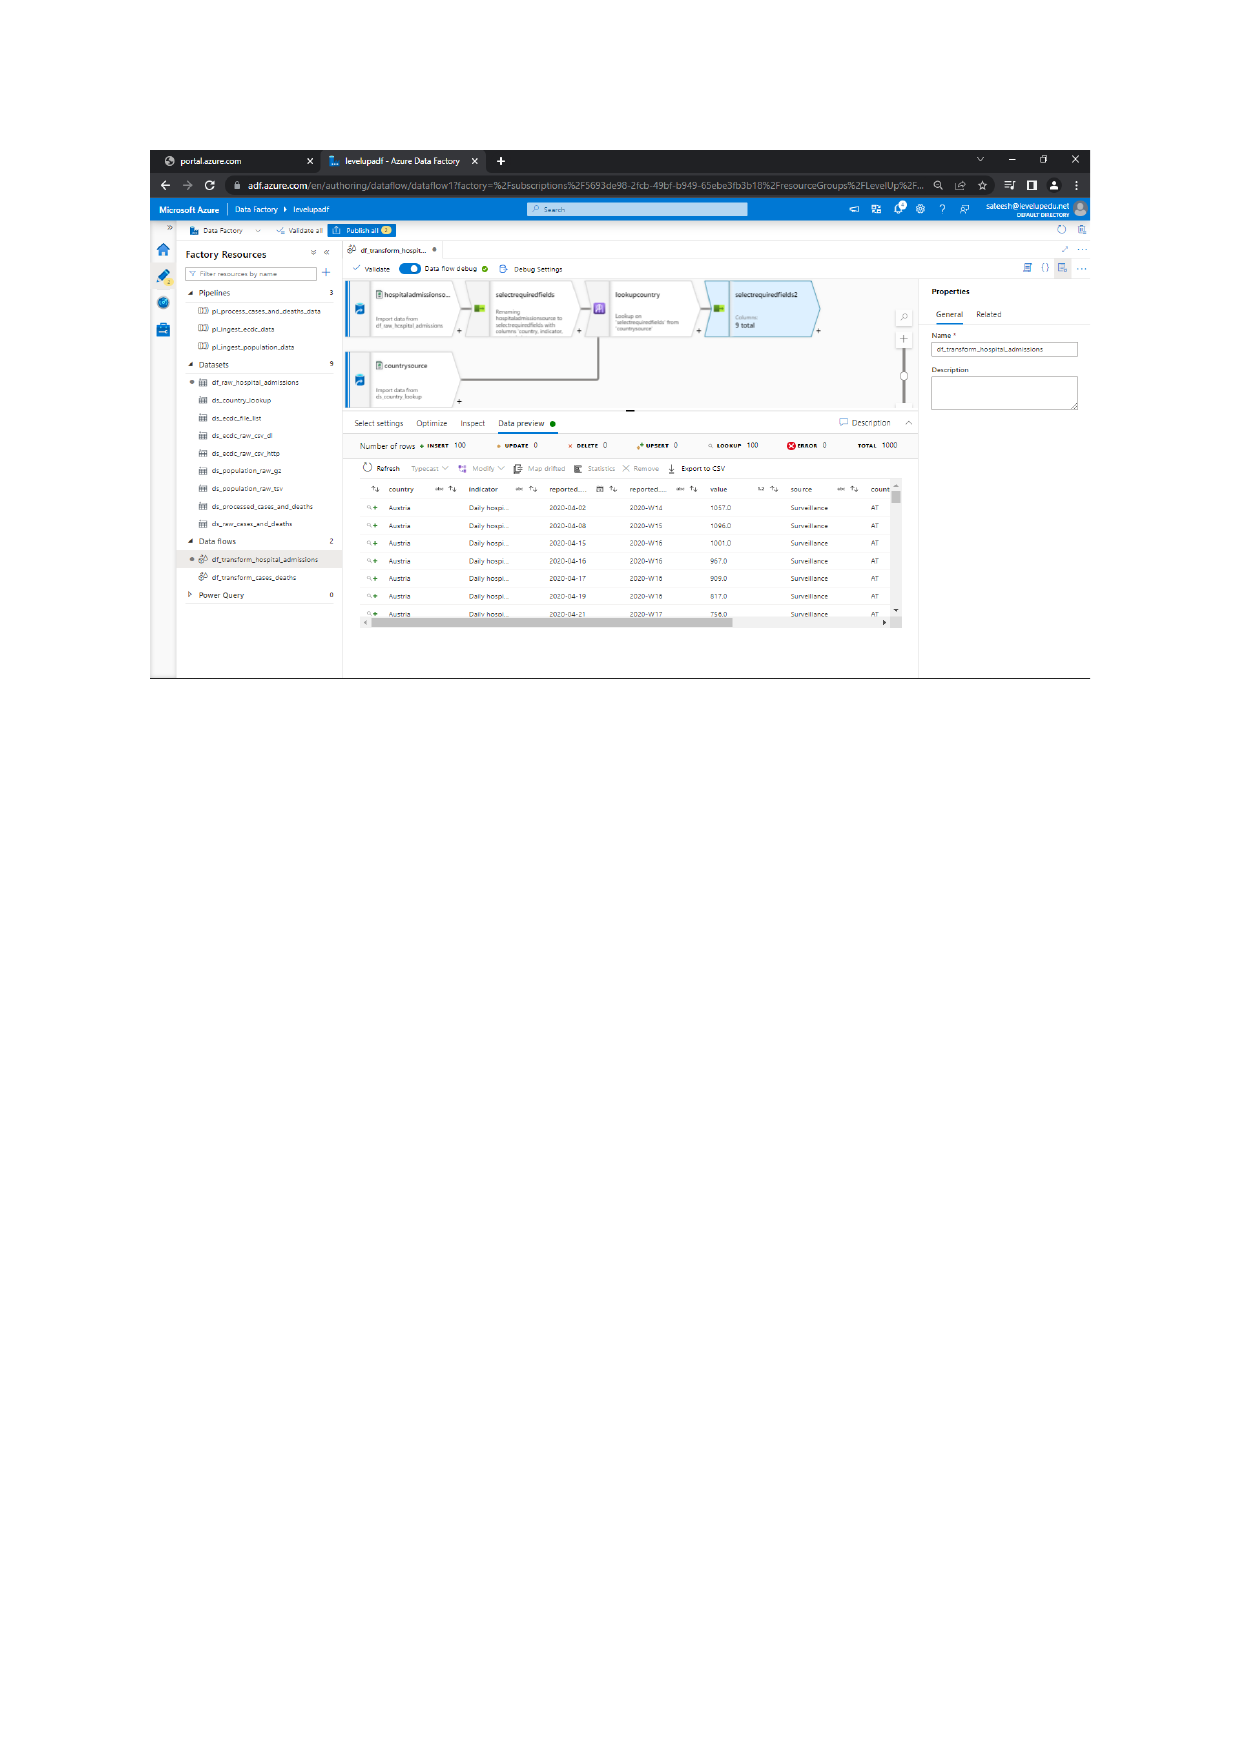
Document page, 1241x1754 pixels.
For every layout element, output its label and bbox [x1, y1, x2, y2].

picture [150, 150, 1091, 679]
